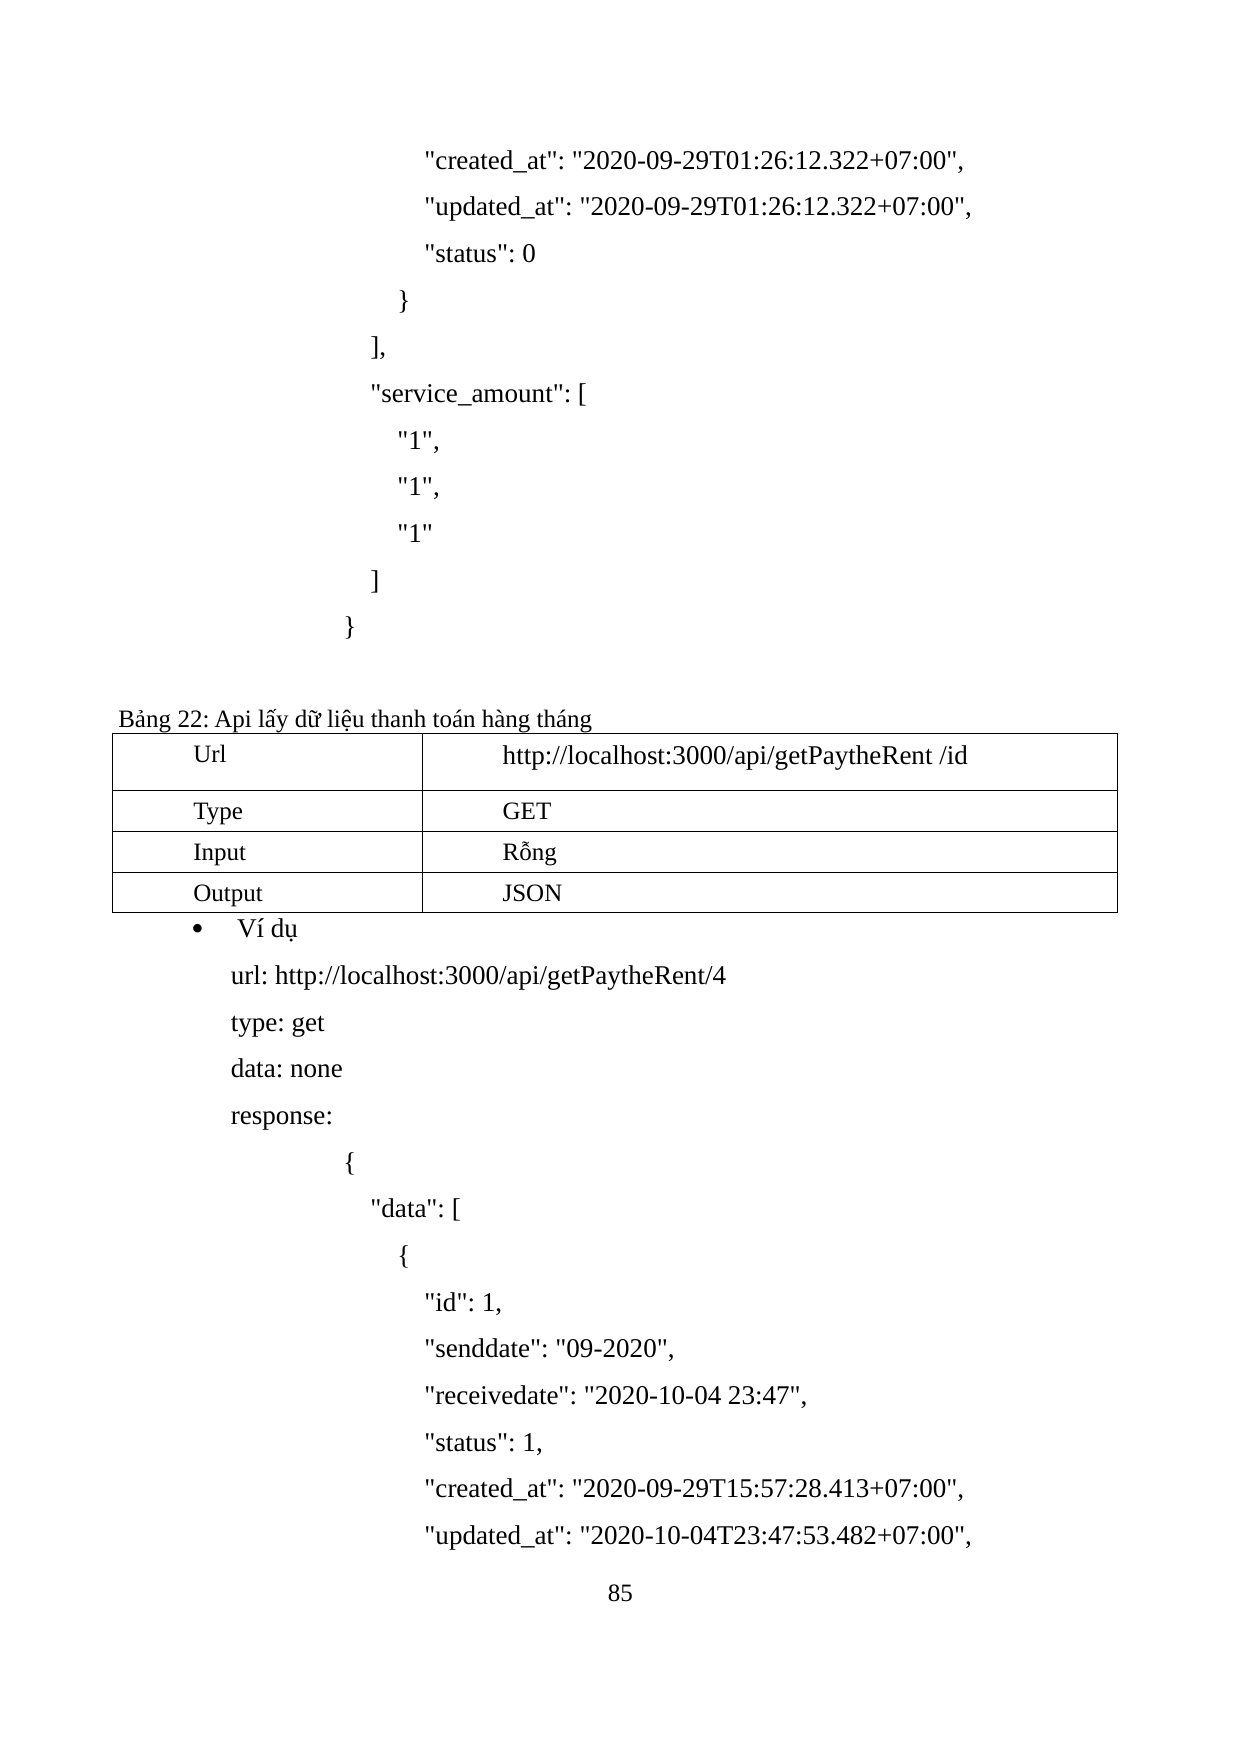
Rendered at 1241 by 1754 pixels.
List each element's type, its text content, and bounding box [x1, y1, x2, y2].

text "service_amount": [ [343, 377, 1122, 408]
text "updated_at": "2020-10-04T23:47:53.482+07:00", [343, 1519, 1122, 1550]
text "receivedate": "2020-10-04 23:47", [343, 1379, 1122, 1410]
text "1", [343, 424, 1122, 455]
text response: [231, 1099, 1122, 1130]
table_cell JSON [423, 873, 1117, 912]
text "created_at": "2020-09-29T01:26:12.322+07:00", [343, 144, 1122, 175]
list Ví dụ [193, 913, 1122, 944]
text } [343, 610, 1122, 642]
text "created_at": "2020-09-29T15:57:28.413+07:00", [343, 1473, 1122, 1504]
text "status": 0 [343, 237, 1122, 268]
text "senddate": "09-2020", [343, 1333, 1122, 1364]
text "data": [ [343, 1193, 1122, 1224]
text { [343, 1239, 1122, 1270]
text url: http://localhost:3000/api/getPaytheRent/4 [231, 959, 1122, 990]
text data: none [231, 1053, 1122, 1084]
table_cell Input [113, 832, 422, 871]
table_header http://localhost:3000/api/getPaytheRent /id [423, 734, 1117, 790]
table_cell GET [423, 791, 1117, 831]
table_header Url [113, 734, 422, 790]
text Bảng 22: Api lấy dữ liệu thanh toán hàng tháng [118, 704, 1122, 732]
text "1" [343, 517, 1122, 548]
table_cell Output [113, 873, 422, 912]
table_cell Rỗng [423, 832, 1117, 871]
table_cell Type [113, 791, 422, 831]
text ] [343, 564, 1122, 595]
text "updated_at": "2020-09-29T01:26:12.322+07:00", [343, 190, 1122, 222]
text "status": 1, [343, 1426, 1122, 1457]
text "1", [343, 470, 1122, 502]
text type: get [231, 1006, 1122, 1037]
text } [343, 284, 1122, 315]
text { [343, 1146, 1122, 1177]
text "id": 1, [343, 1286, 1122, 1317]
text ], [343, 330, 1122, 362]
